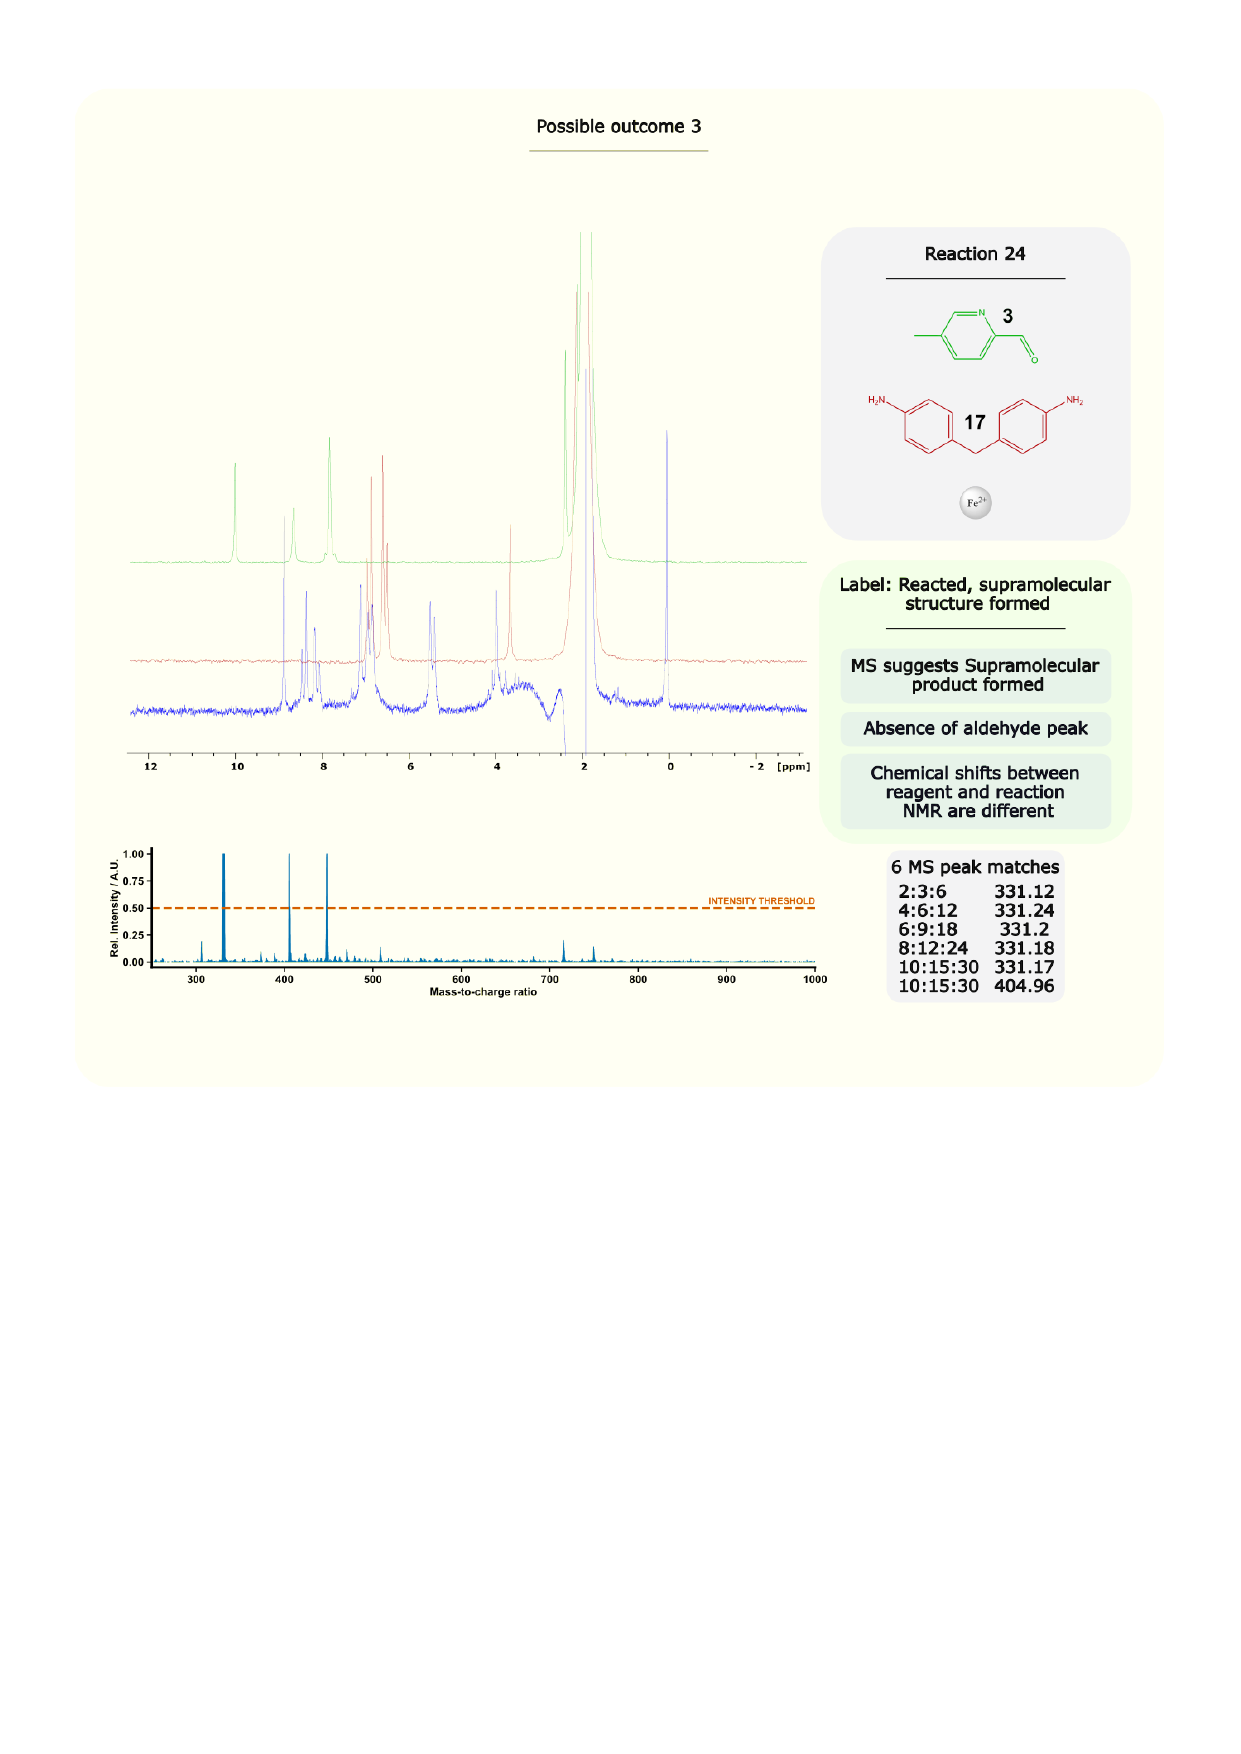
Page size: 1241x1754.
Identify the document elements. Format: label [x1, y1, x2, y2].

picture [75, 75, 1164, 1092]
